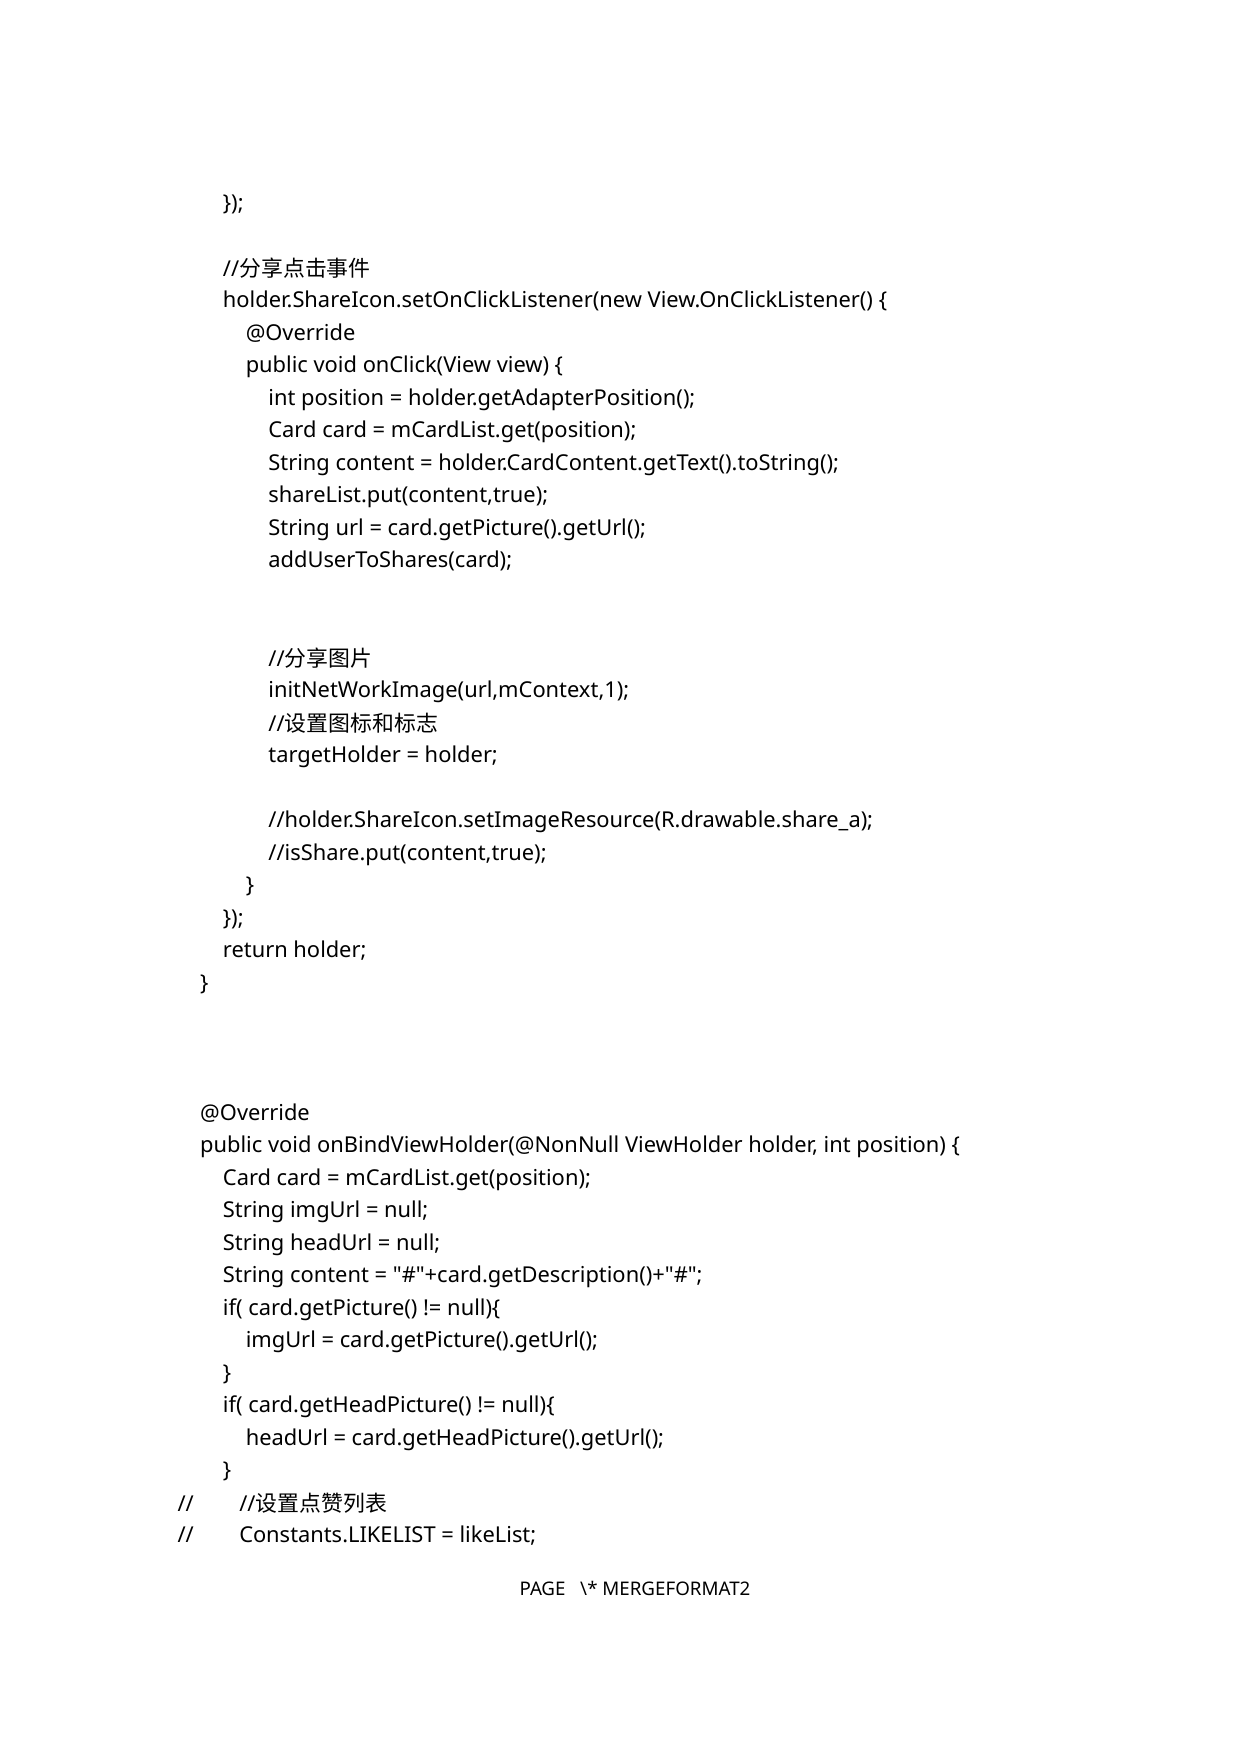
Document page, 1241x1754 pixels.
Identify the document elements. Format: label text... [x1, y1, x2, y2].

text String imgUrl = null; [177, 1193, 1092, 1226]
text //分享点击事件 [177, 251, 1092, 283]
text String headUrl = null; [177, 1226, 1092, 1258]
text imgUrl = card.getPicture().getUrl(); [177, 1323, 1092, 1356]
text } [177, 868, 1092, 901]
text } [177, 966, 1092, 998]
text } [177, 1356, 1092, 1388]
text //holder.ShareIcon.setImageResource(R.drawable.share_a); [177, 803, 1092, 836]
text String url = card.getPicture().getUrl(); [177, 511, 1092, 543]
text if( card.getPicture() != null){ [177, 1291, 1092, 1323]
text initNetWorkImage(url,mContext,1); [177, 673, 1092, 706]
text @Override [177, 316, 1092, 348]
text addUserToShares(card); [177, 543, 1092, 576]
text targetHolder = holder; [177, 738, 1092, 771]
text Card card = mCardList.get(position); [177, 413, 1092, 446]
text // Constants.LIKELIST = likeList; [177, 1518, 1092, 1551]
text if( card.getHeadPicture() != null){ [177, 1388, 1092, 1421]
text return holder; [177, 933, 1092, 966]
text // //设置点赞列表 [177, 1486, 1092, 1518]
text Card card = mCardList.get(position); [177, 1161, 1092, 1193]
text String content = "#"+card.getDescription()+"#"; [177, 1258, 1092, 1291]
text String content = holder.CardContent.getText().toString(); [177, 446, 1092, 478]
text public void onClick(View view) { [177, 348, 1092, 381]
text //isShare.put(content,true); [177, 836, 1092, 868]
text public void onBindViewHolder(@NonNull ViewHolder holder, int position) { [177, 1128, 1092, 1161]
text holder.ShareIcon.setOnClickListener(new View.OnClickListener() { [177, 283, 1092, 316]
text shareList.put(content,true); [177, 478, 1092, 511]
text //分享图片 [177, 641, 1092, 673]
text @Override [177, 1096, 1092, 1128]
text //设置图标和标志 [177, 706, 1092, 738]
text headUrl = card.getHeadPicture().getUrl(); [177, 1421, 1092, 1453]
text int position = holder.getAdapterPosition(); [177, 381, 1092, 413]
text }); [177, 186, 1092, 218]
text } [177, 1453, 1092, 1486]
text }); [177, 901, 1092, 933]
